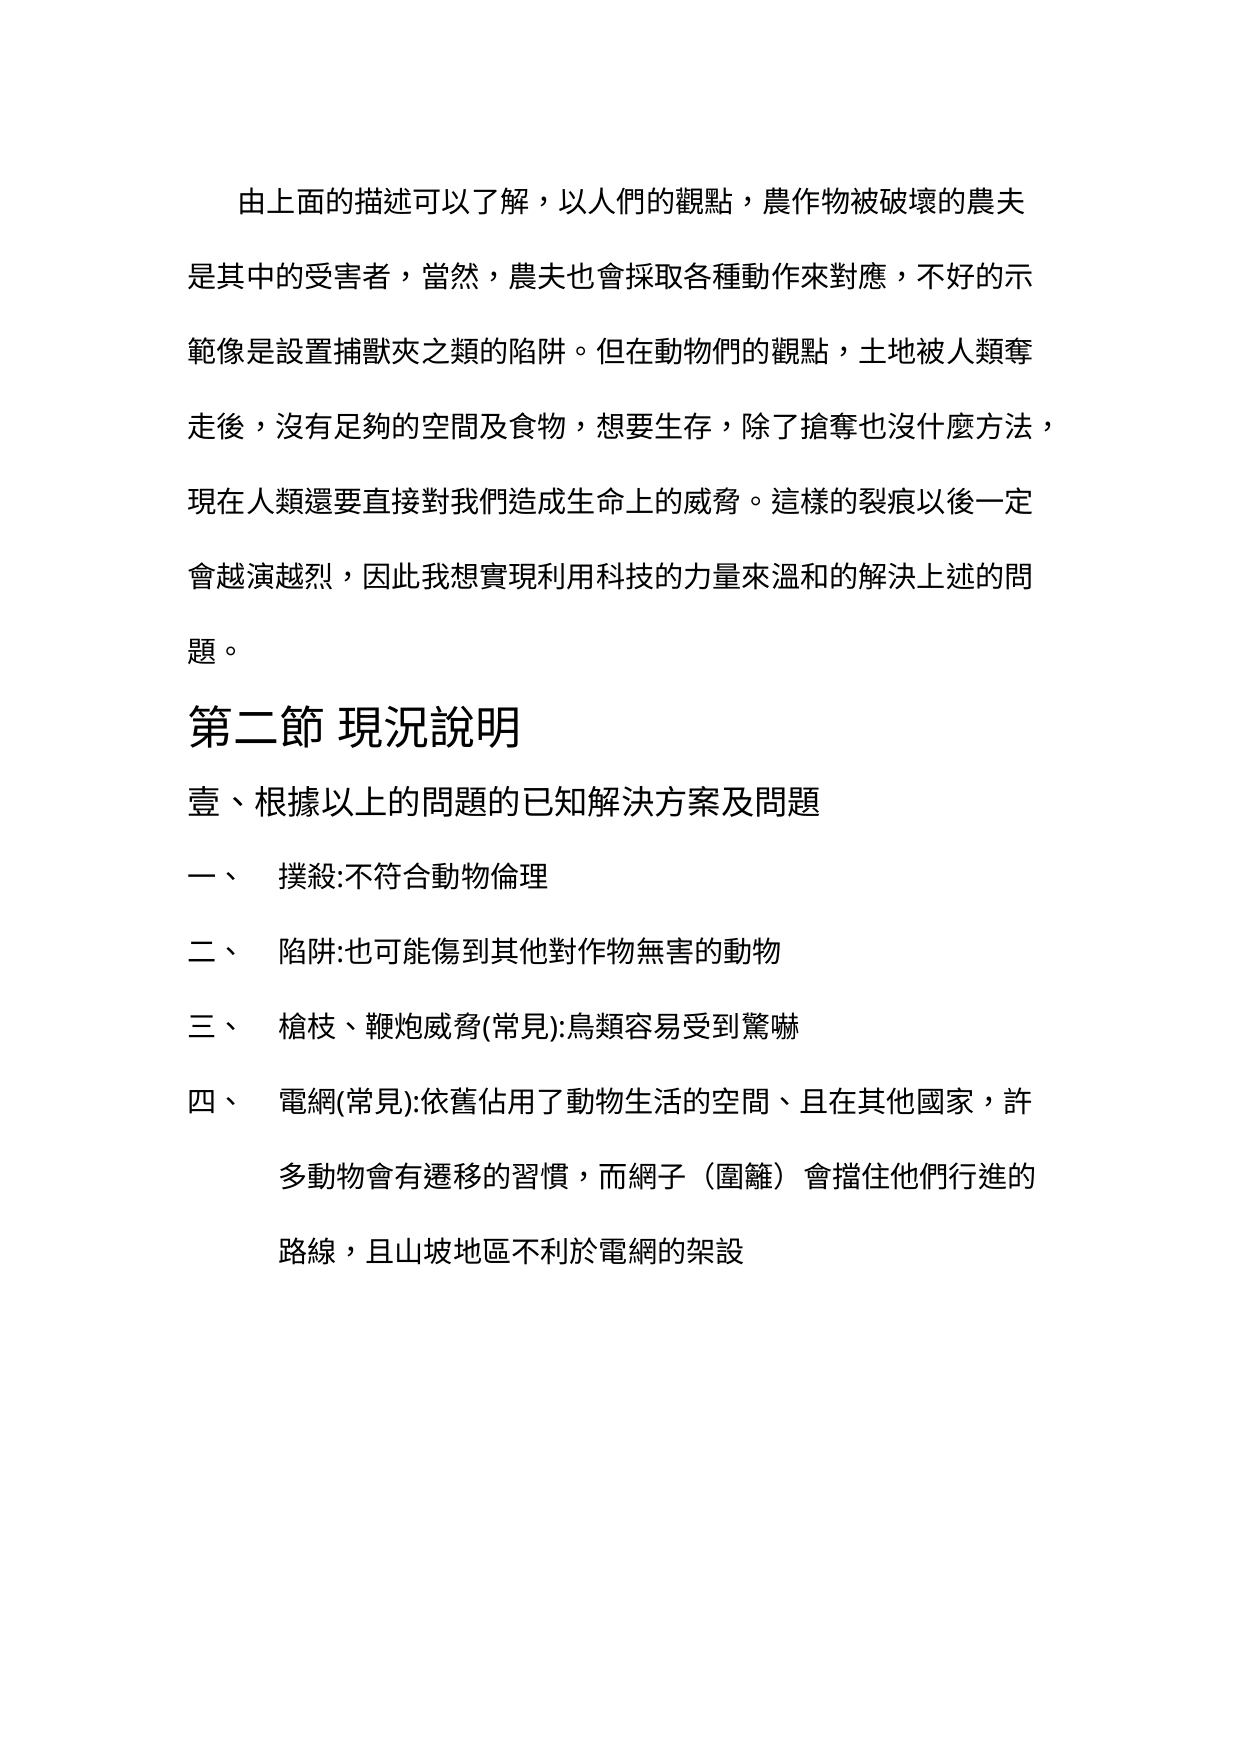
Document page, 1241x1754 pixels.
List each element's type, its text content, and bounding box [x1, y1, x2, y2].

list 撲殺:不符合動物倫理 [187, 837, 1053, 912]
list 陷阱:也可能傷到其他對作物無害的動物 [187, 912, 1053, 987]
text 由上面的描述可以了解，以人們的觀點，農作物被破壞的農夫是其中的受害者，當然，農夫也會採取各種動作來對應，不好的示範像是設置捕獸夾之類的陷阱。但在動物們的觀點，土地被人類奪走後，沒有足夠的空間及食物，想要生存，除了搶奪也沒什麼方法，現在人類還要直接對我們造成生命上的威脅。這樣的裂痕以後一定會越演越烈，因此我想實現利用科技的力量來溫和的解決上述的問題。 [187, 162, 1053, 687]
list 電網(常見):依舊佔用了動物生活的空間、且在其他國家，許多動物會有遷移的習慣，而網子（圍籬）會擋住他們行進的路線，且山坡地區不利於電網的架設 [187, 1062, 1053, 1287]
list 現況說明 [187, 687, 1053, 762]
text 壹、根據以上的問題的已知解決方案及問題 [187, 762, 1053, 837]
list 槍枝、鞭炮威脅(常見):鳥類容易受到驚嚇 [187, 987, 1053, 1062]
